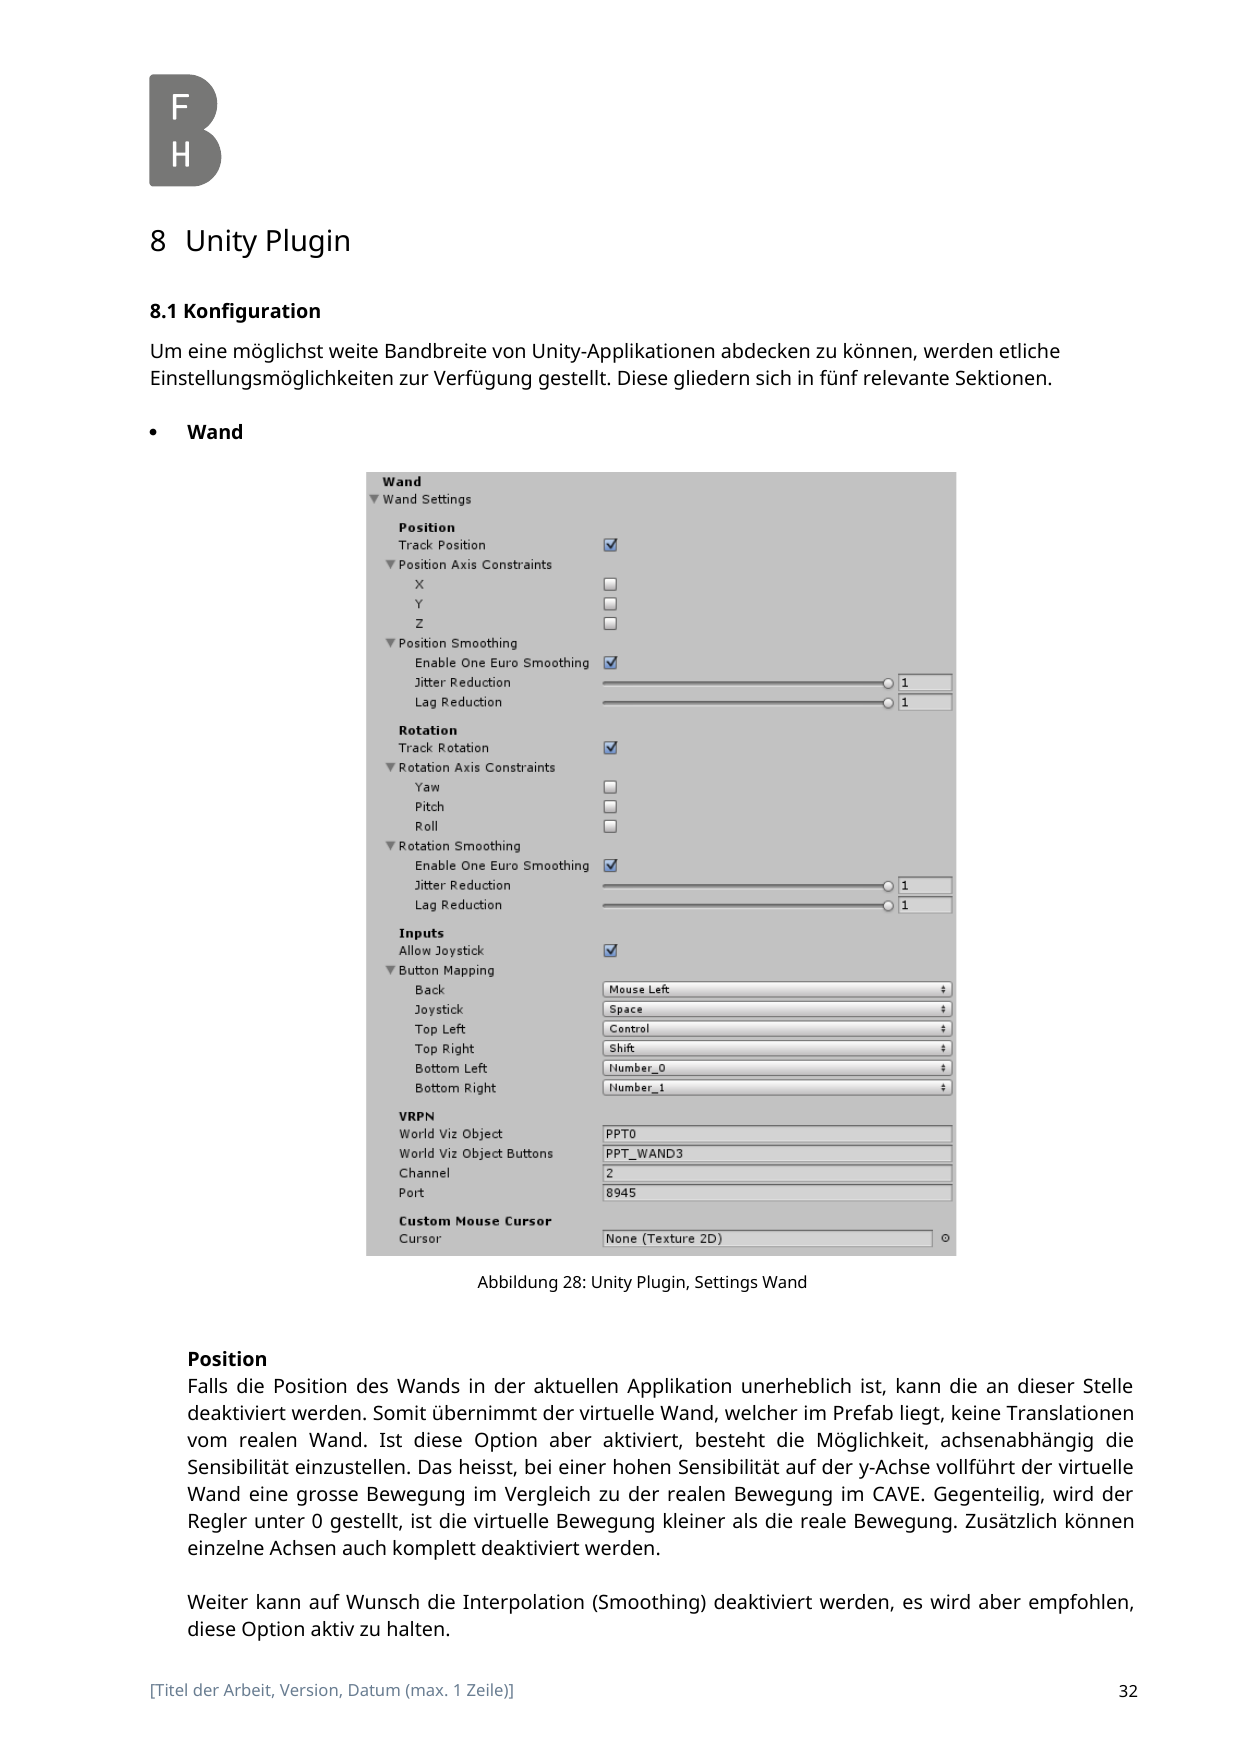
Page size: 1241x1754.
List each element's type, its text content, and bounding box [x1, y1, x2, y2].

list Wand [149, 418, 1136, 472]
text Abbildung : Unity Plugin, Settings Wand [149, 1268, 1136, 1293]
subtitle Unity Plugin [149, 221, 1136, 260]
text Weiter kann auf Wunsch die Interpolation (Smoothing) deaktiviert werden, es wird aber empfohlen, diese Option aktiv zu halten. [187, 1588, 1136, 1642]
text Position [187, 1345, 1136, 1372]
text Um eine möglichst weite Bandbreite von Unity-Applikationen abdecken zu können, werden etliche Einstellungsmöglichkeiten zur Verfügung gestellt. Diese gliedern sich in fünf relevante Sektionen. [149, 337, 1136, 391]
picture [366, 472, 957, 1256]
subtitle Konfiguration [149, 298, 1136, 325]
text Falls die Position des Wands in der aktuellen Applikation unerheblich ist, kann die an dieser Stelle deaktiviert werden. Somit übernimmt der virtuelle Wand, welcher im Prefab liegt, keine Translationen vom realen Wand. Ist diese Option aber aktiviert, besteht die Möglichkeit, achsenabhängig die Sensibilität einzustellen. Das heisst, bei einer hohen Sensibilität auf der y-Achse vollführt der virtuelle Wand eine grosse Bewegung im Vergleich zu der realen Bewegung im CAVE. Gegenteilig, wird der Regler unter 0 gestellt, ist die virtuelle Bewegung kleiner als die reale Bewegung. Zusätzlich können einzelne Achsen auch komplett deaktiviert werden. [187, 1372, 1136, 1561]
